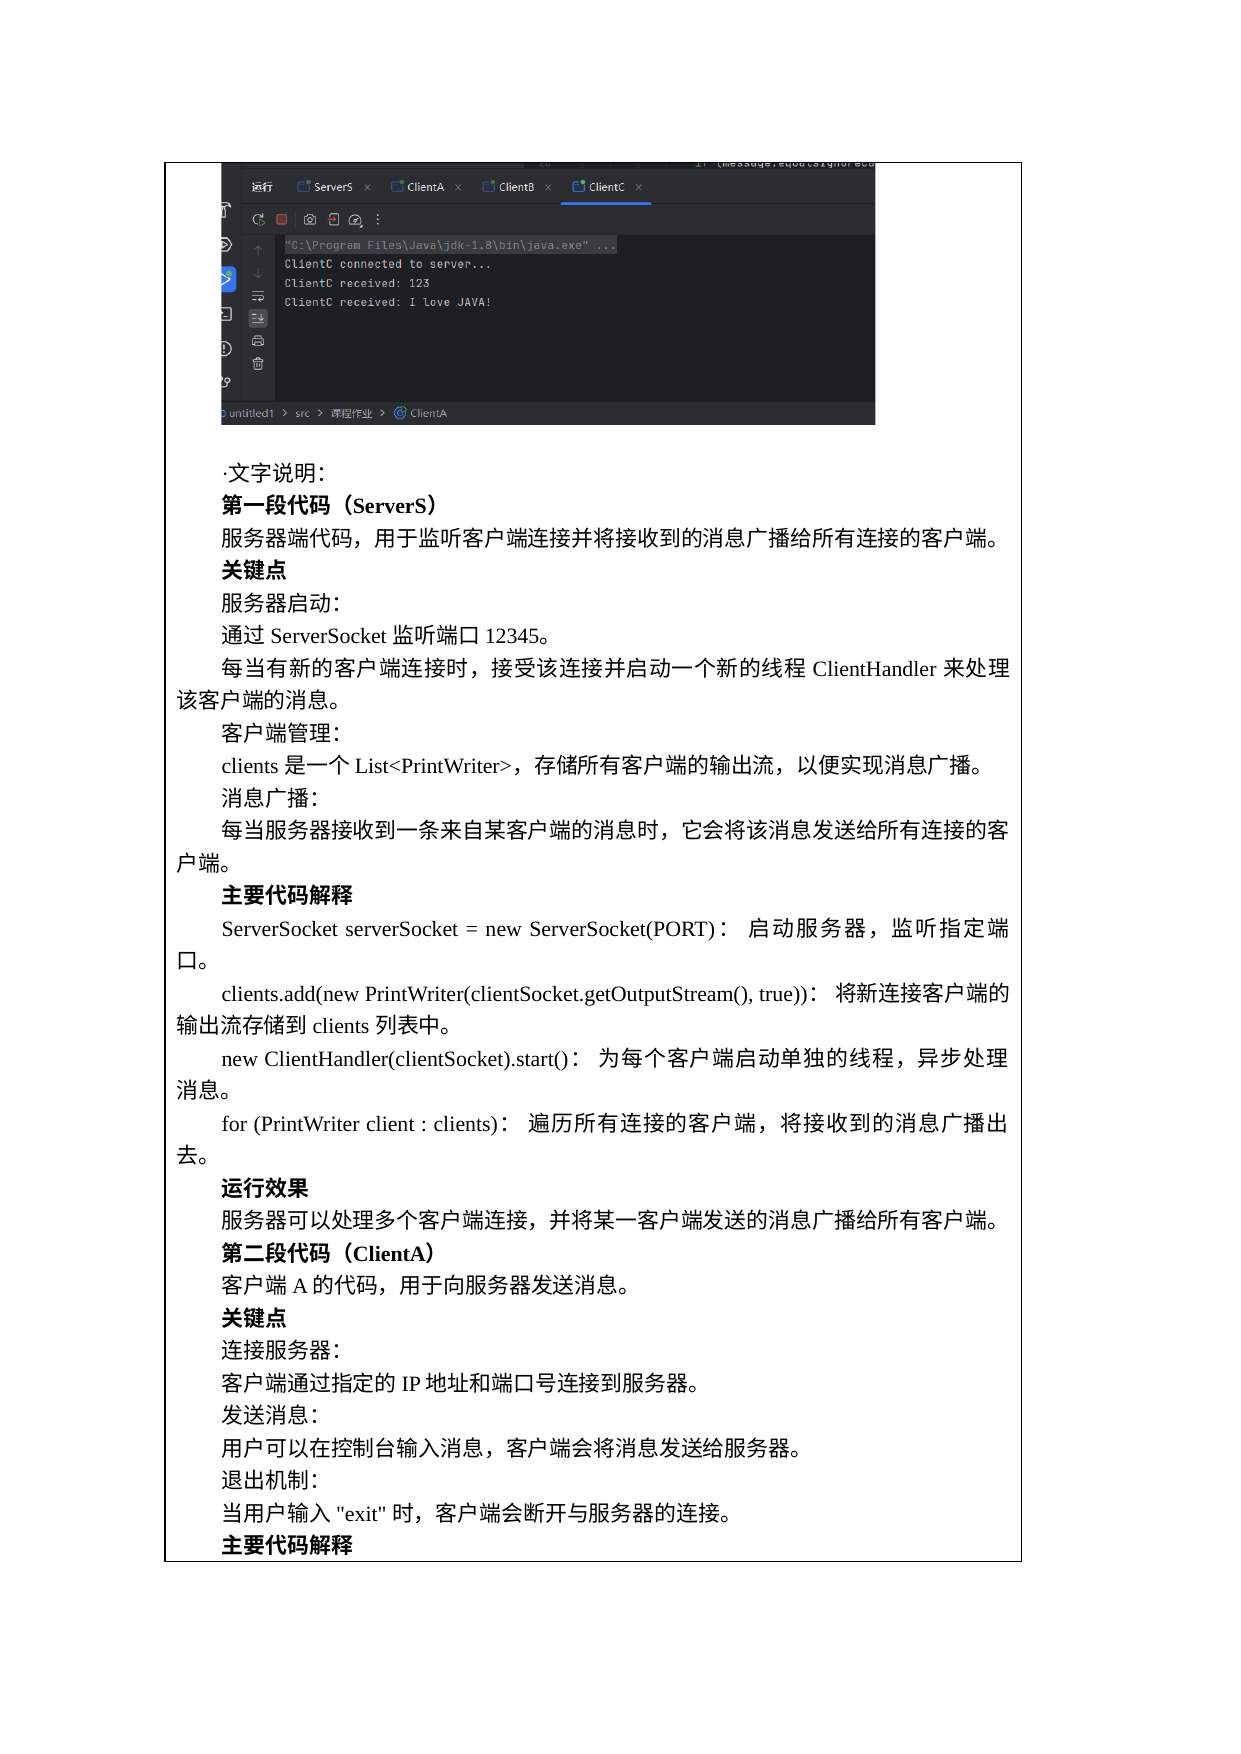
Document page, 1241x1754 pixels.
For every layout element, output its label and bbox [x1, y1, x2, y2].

table_header [166, 163, 1021, 1561]
picture [221, 163, 876, 425]
